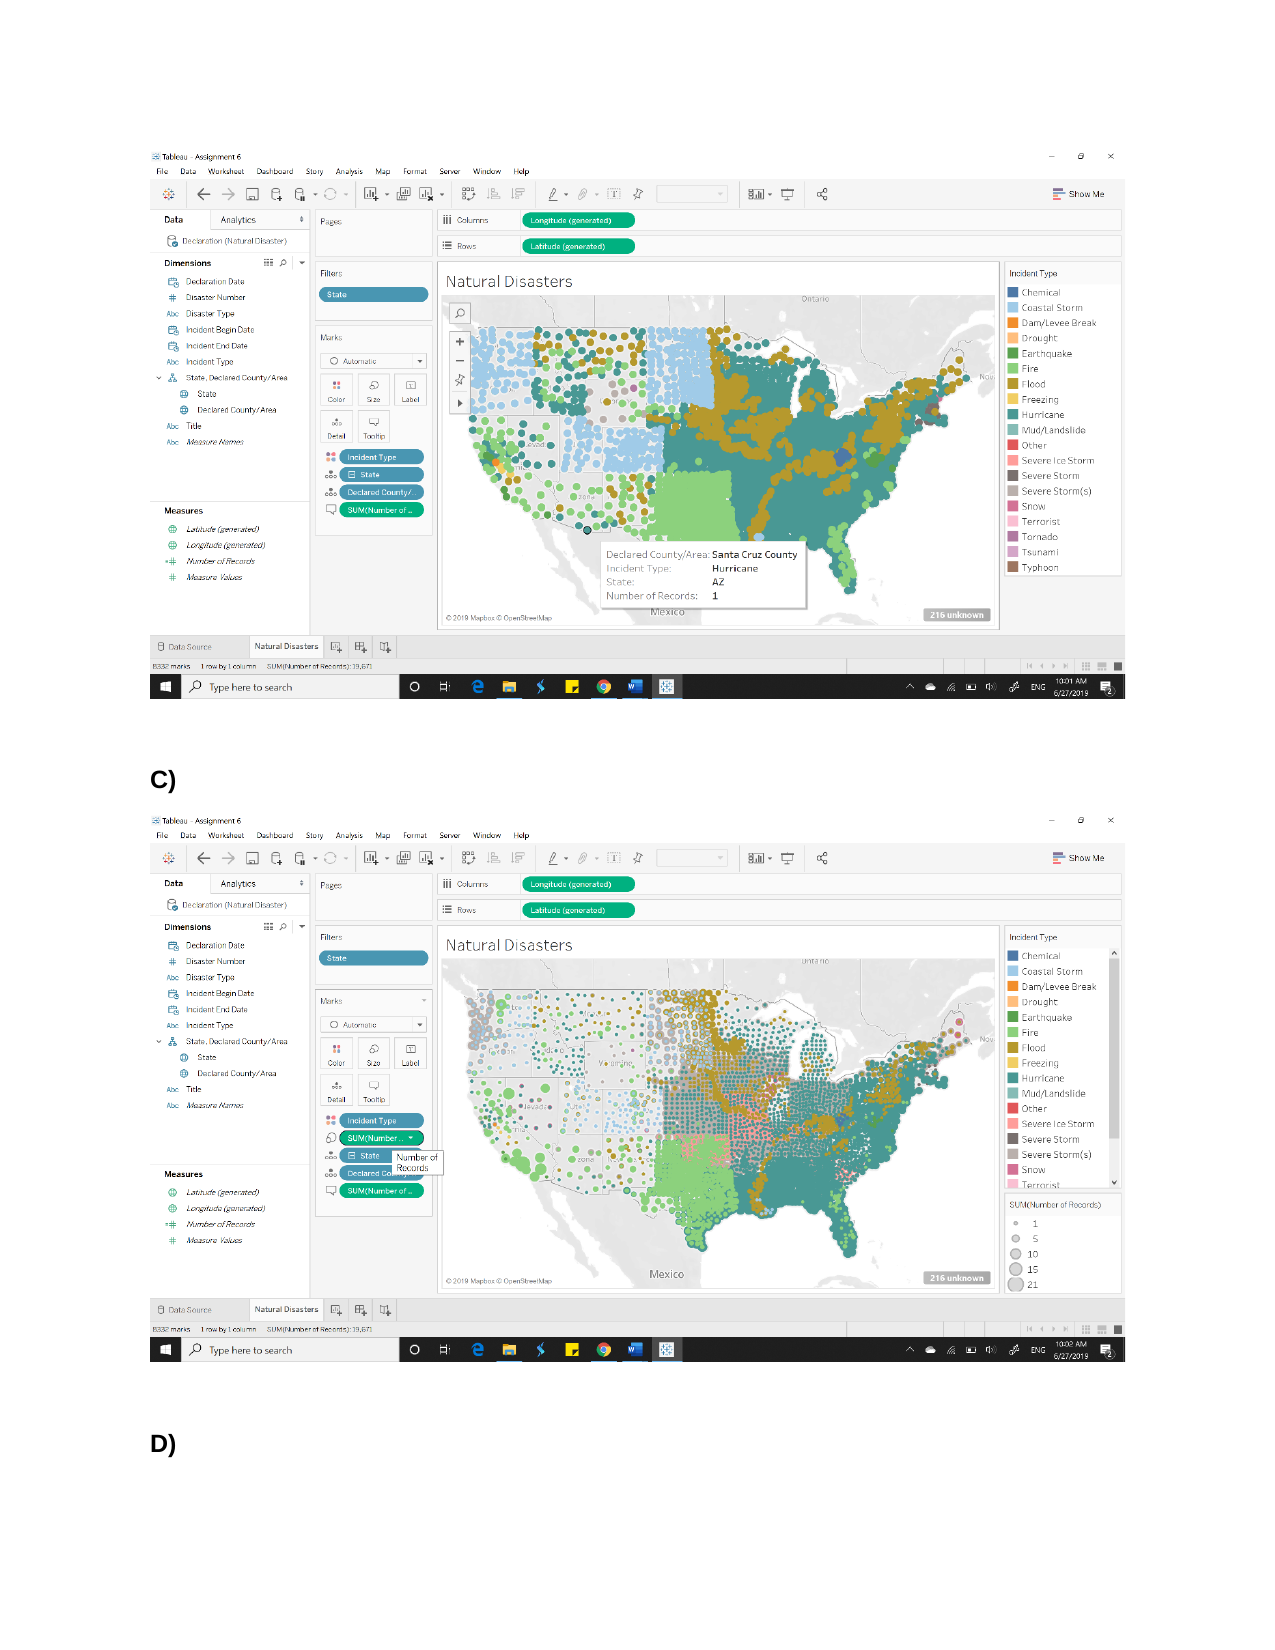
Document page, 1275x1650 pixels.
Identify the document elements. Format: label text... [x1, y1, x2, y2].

text C) [150, 765, 1125, 794]
picture [150, 813, 1125, 1362]
picture [150, 150, 1125, 699]
text D) [150, 1428, 1125, 1457]
